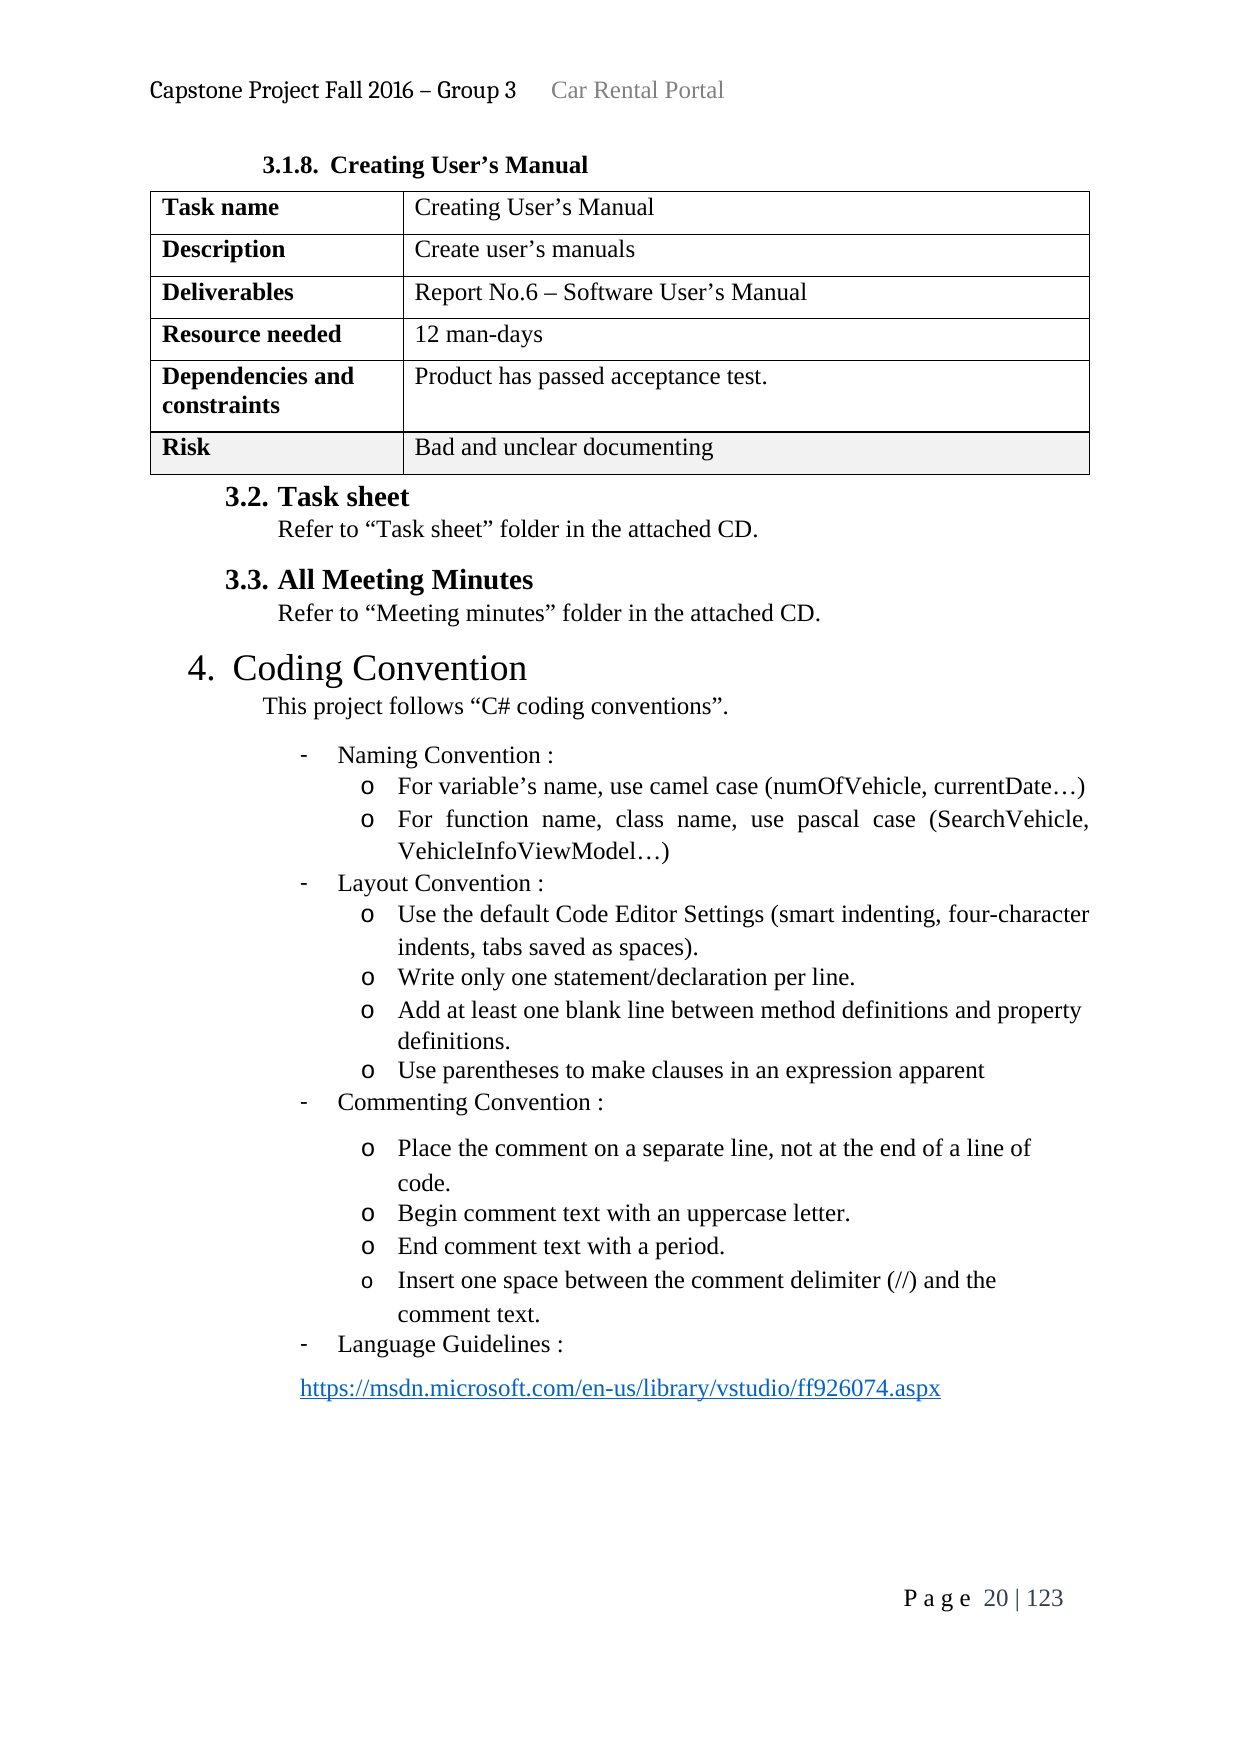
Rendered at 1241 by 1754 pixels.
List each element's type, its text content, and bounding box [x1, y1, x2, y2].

list Naming Convention : [300, 739, 1090, 769]
table_cell Create user’s manuals [404, 235, 1089, 276]
subtitle Creating User’s Manual [262, 150, 1090, 179]
table_cell Dependencies and constraints [151, 361, 403, 431]
table_cell 12 man-days [404, 319, 1089, 360]
table_cell Description [151, 235, 403, 276]
subtitle Coding Convention [187, 645, 1090, 688]
table_cell Deliverables [151, 277, 403, 318]
table_cell Risk [151, 433, 403, 474]
list End comment text with a period. [360, 1229, 1090, 1262]
list Language Guidelines : [300, 1328, 1090, 1358]
list For function name, class name, use pascal case (SearchVehicle, VehicleInfoViewModel…) [360, 804, 1090, 865]
list Begin comment text with an uppercase letter. [360, 1196, 1090, 1229]
table_cell Bad and unclear documenting [404, 433, 1089, 474]
table_header Creating User’s Manual [404, 192, 1089, 233]
table_cell Product has passed acceptance test. [404, 361, 1089, 431]
text Refer to “Meeting minutes” folder in the attached CD. [277, 598, 1090, 626]
list Place the comment on a separate line, not at the end of a line of code. [360, 1131, 1090, 1196]
list Insert one space between the comment delimiter (//) and the comment text. [360, 1262, 1090, 1328]
list Use the default Code Editor Settings (smart indenting, four-character indents, tabs saved as spaces). [360, 899, 1090, 961]
list Write only one statement/declaration per line. [360, 962, 1090, 993]
table_cell Report No.6 – Software User’s Manual [404, 277, 1089, 318]
text Refer to “Task sheet” folder in the attached CD. [202, 514, 1090, 543]
table_header Task name [151, 192, 403, 233]
text This project follows “C# coding conventions”. [187, 691, 1090, 720]
subtitle All Meeting Minutes [225, 562, 1090, 596]
subtitle Task sheet [225, 479, 1090, 512]
list For variable’s name, use camel case (numOfVehicle, currentDate…) [360, 771, 1090, 802]
table_cell Resource needed [151, 319, 403, 360]
text https://msdn.microsoft.com/en-us/library/vstudio/ff926074.aspx [300, 1373, 1090, 1402]
list Add at least one blank line between method definitions and property definitions. [360, 995, 1090, 1055]
list Use parentheses to make clauses in an expression apparent [360, 1055, 1090, 1086]
list Commenting Convention : [300, 1086, 1090, 1116]
list Layout Convention : [300, 867, 1090, 897]
